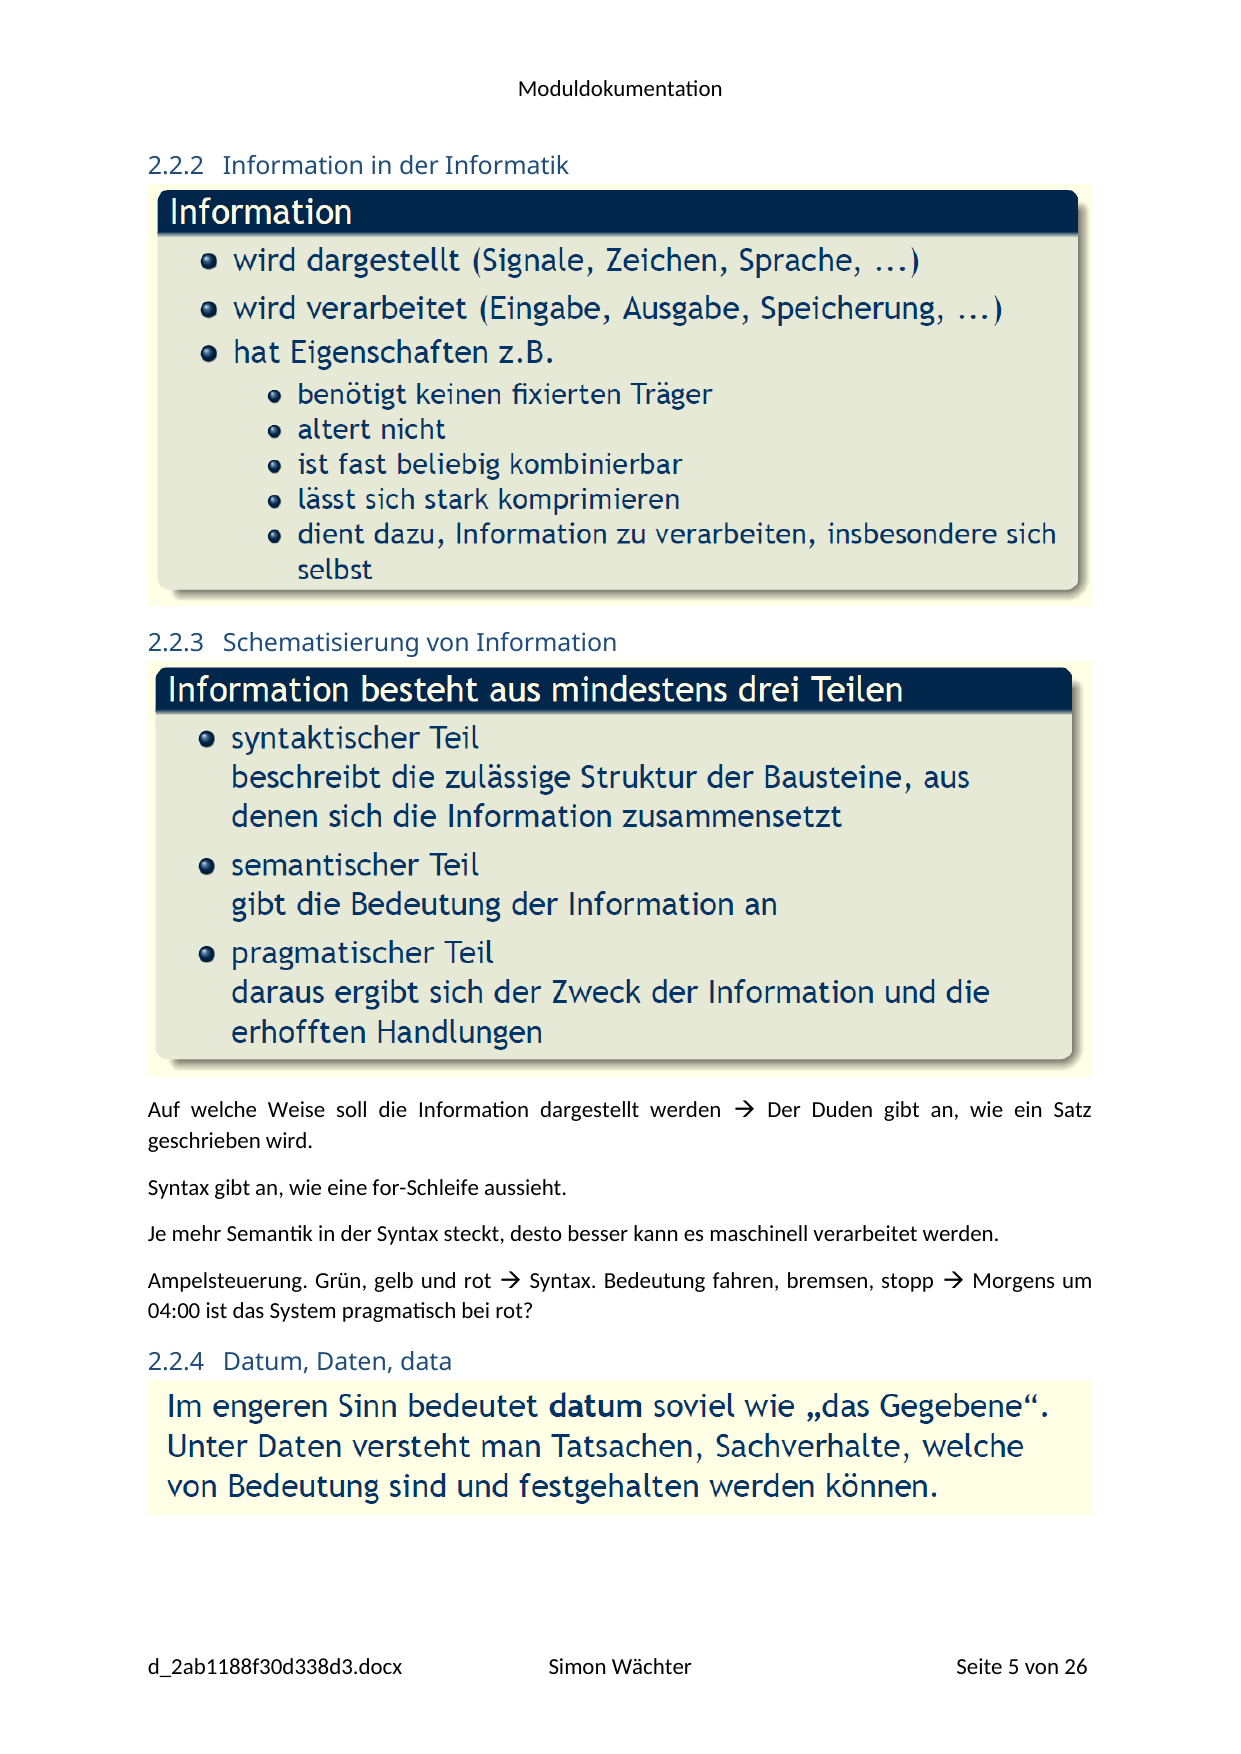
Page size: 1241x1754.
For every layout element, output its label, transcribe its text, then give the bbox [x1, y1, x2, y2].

text Syntax gibt an, wie eine for-Schleife aussieht. [148, 1173, 1093, 1201]
picture [147, 1380, 1093, 1515]
subtitle Schematisierung von Information [148, 625, 1093, 659]
subtitle Information in der Informatik [148, 148, 1093, 182]
picture [147, 184, 1093, 606]
text Ampelsteuerung. Grün, gelb und rot Syntax. Bedeutung fahren, bremsen, stopp Morgens um 04:00 ist das System pragmatisch bei rot? [148, 1266, 1093, 1324]
subtitle Datum, Daten, data [148, 1343, 1093, 1377]
text Je mehr Semantik in der Syntax steckt, desto besser kann es maschinell verarbeitet werden. [148, 1219, 1093, 1247]
picture [147, 661, 1093, 1077]
text Auf welche Weise soll die Information dargestellt werden Der Duden gibt an, wie ein Satz geschrieben wird. [148, 1096, 1093, 1154]
